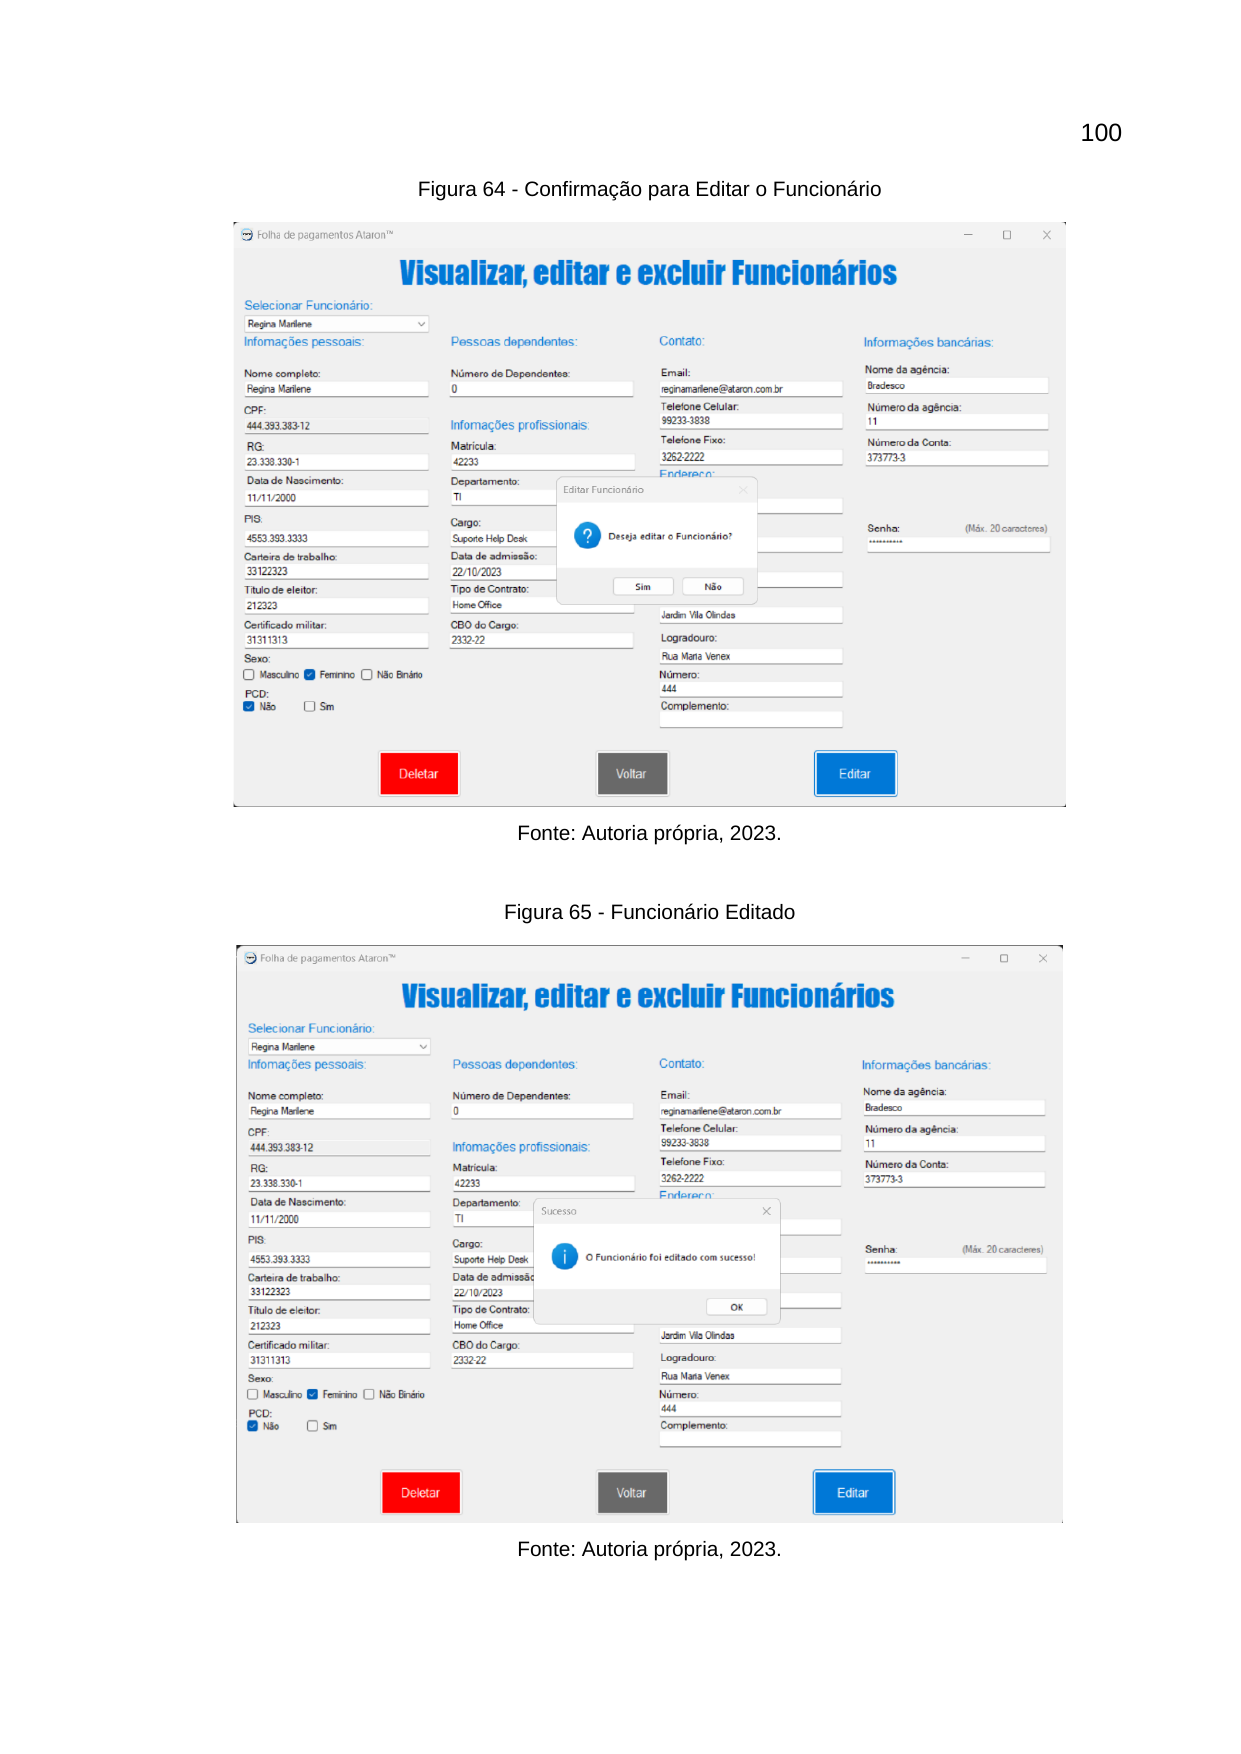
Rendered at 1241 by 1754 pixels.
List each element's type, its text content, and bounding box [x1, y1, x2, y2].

picture [236, 945, 1063, 1523]
picture [233, 222, 1066, 807]
text Figura 65 - Funcionário Editado [177, 900, 1122, 924]
text Figura 64 - Confirmação para Editar o Funcionário [177, 177, 1122, 201]
text Fonte: Autoria própria, 2023. [177, 1537, 1122, 1561]
text Fonte: Autoria própria, 2023. [177, 821, 1122, 845]
